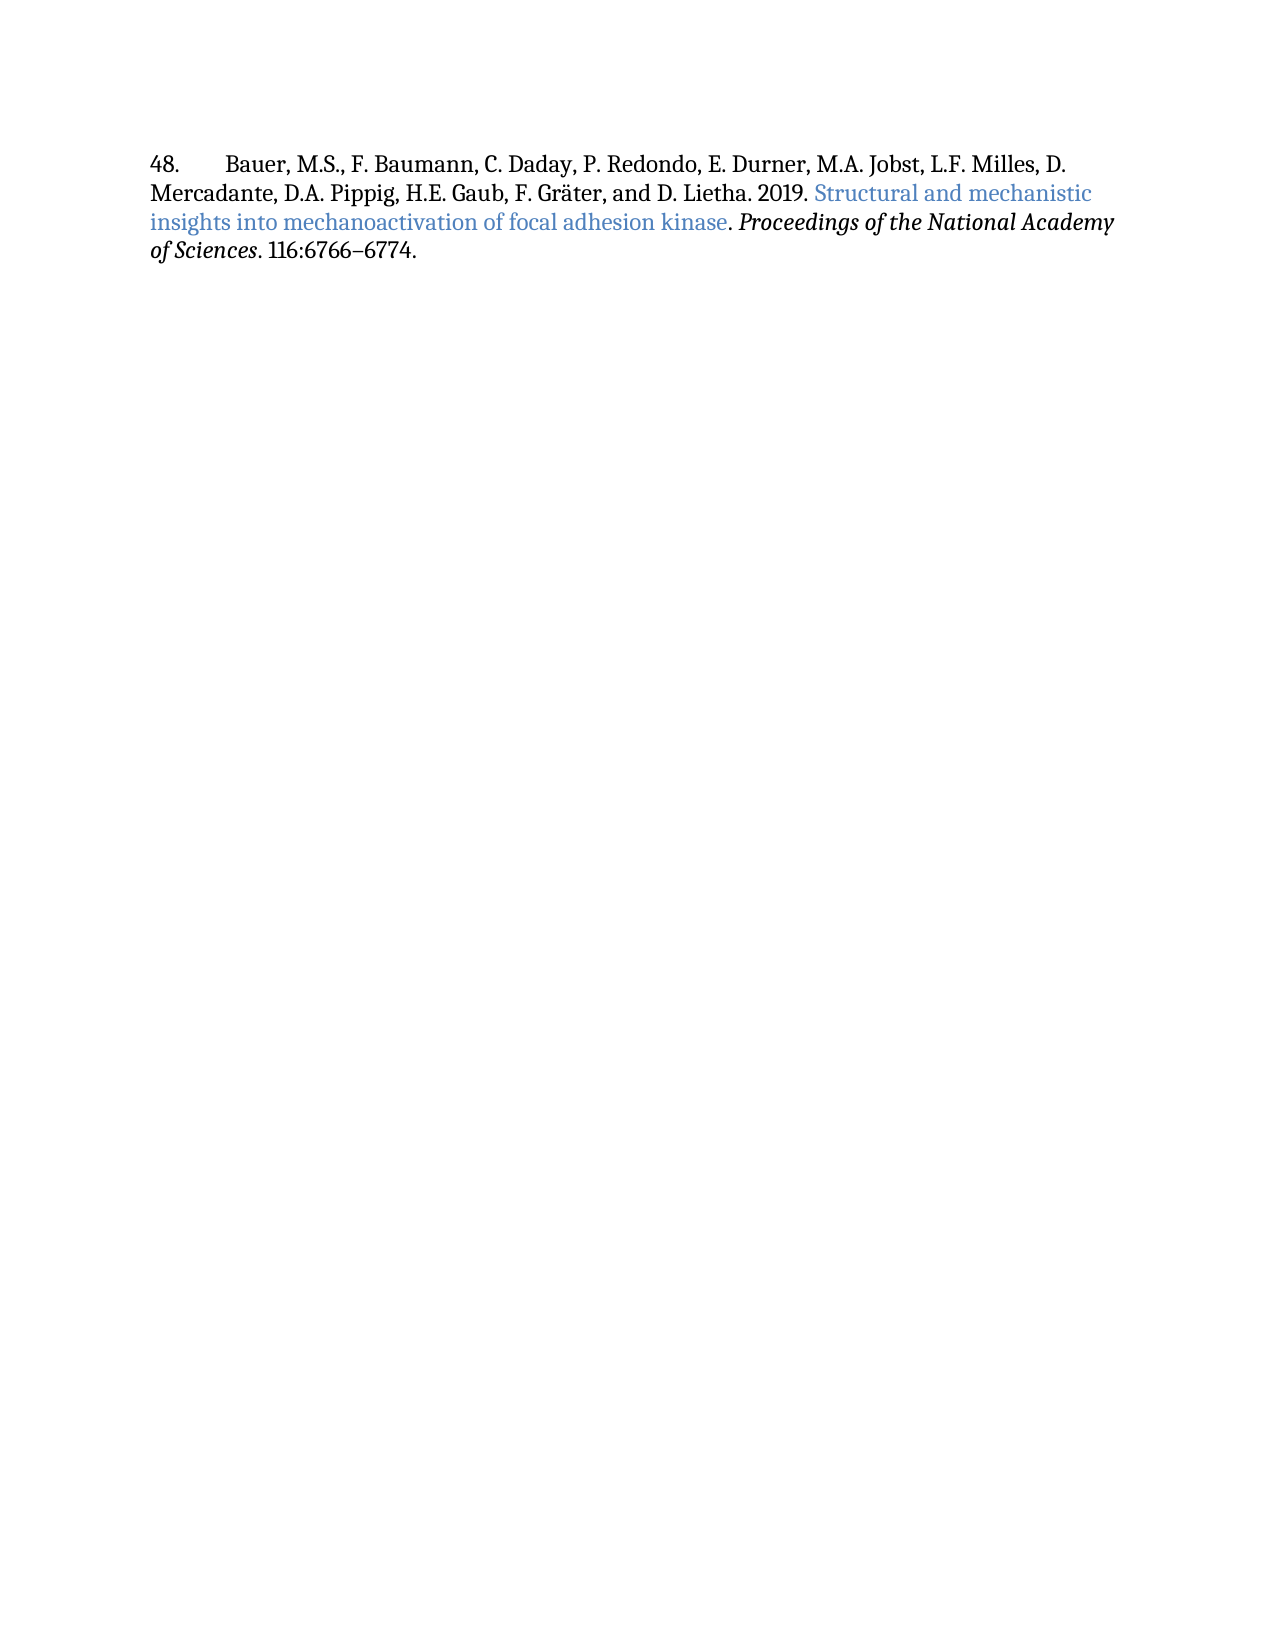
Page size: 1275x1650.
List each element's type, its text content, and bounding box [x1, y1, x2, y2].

text 48. Bauer, M.S., F. Baumann, C. Daday, P. Redondo, E. Durner, M.A. Jobst, L.F. Milles, D. Mercadante, D.A. Pippig, H.E. Gaub, F. Gräter, and D. Lietha. 2019. Structural and mechanistic insights into mechanoactivation of focal adhesion kinase. Proceedings of the National Academy of Sciences. 116:6766–6774. [150, 150, 1125, 265]
